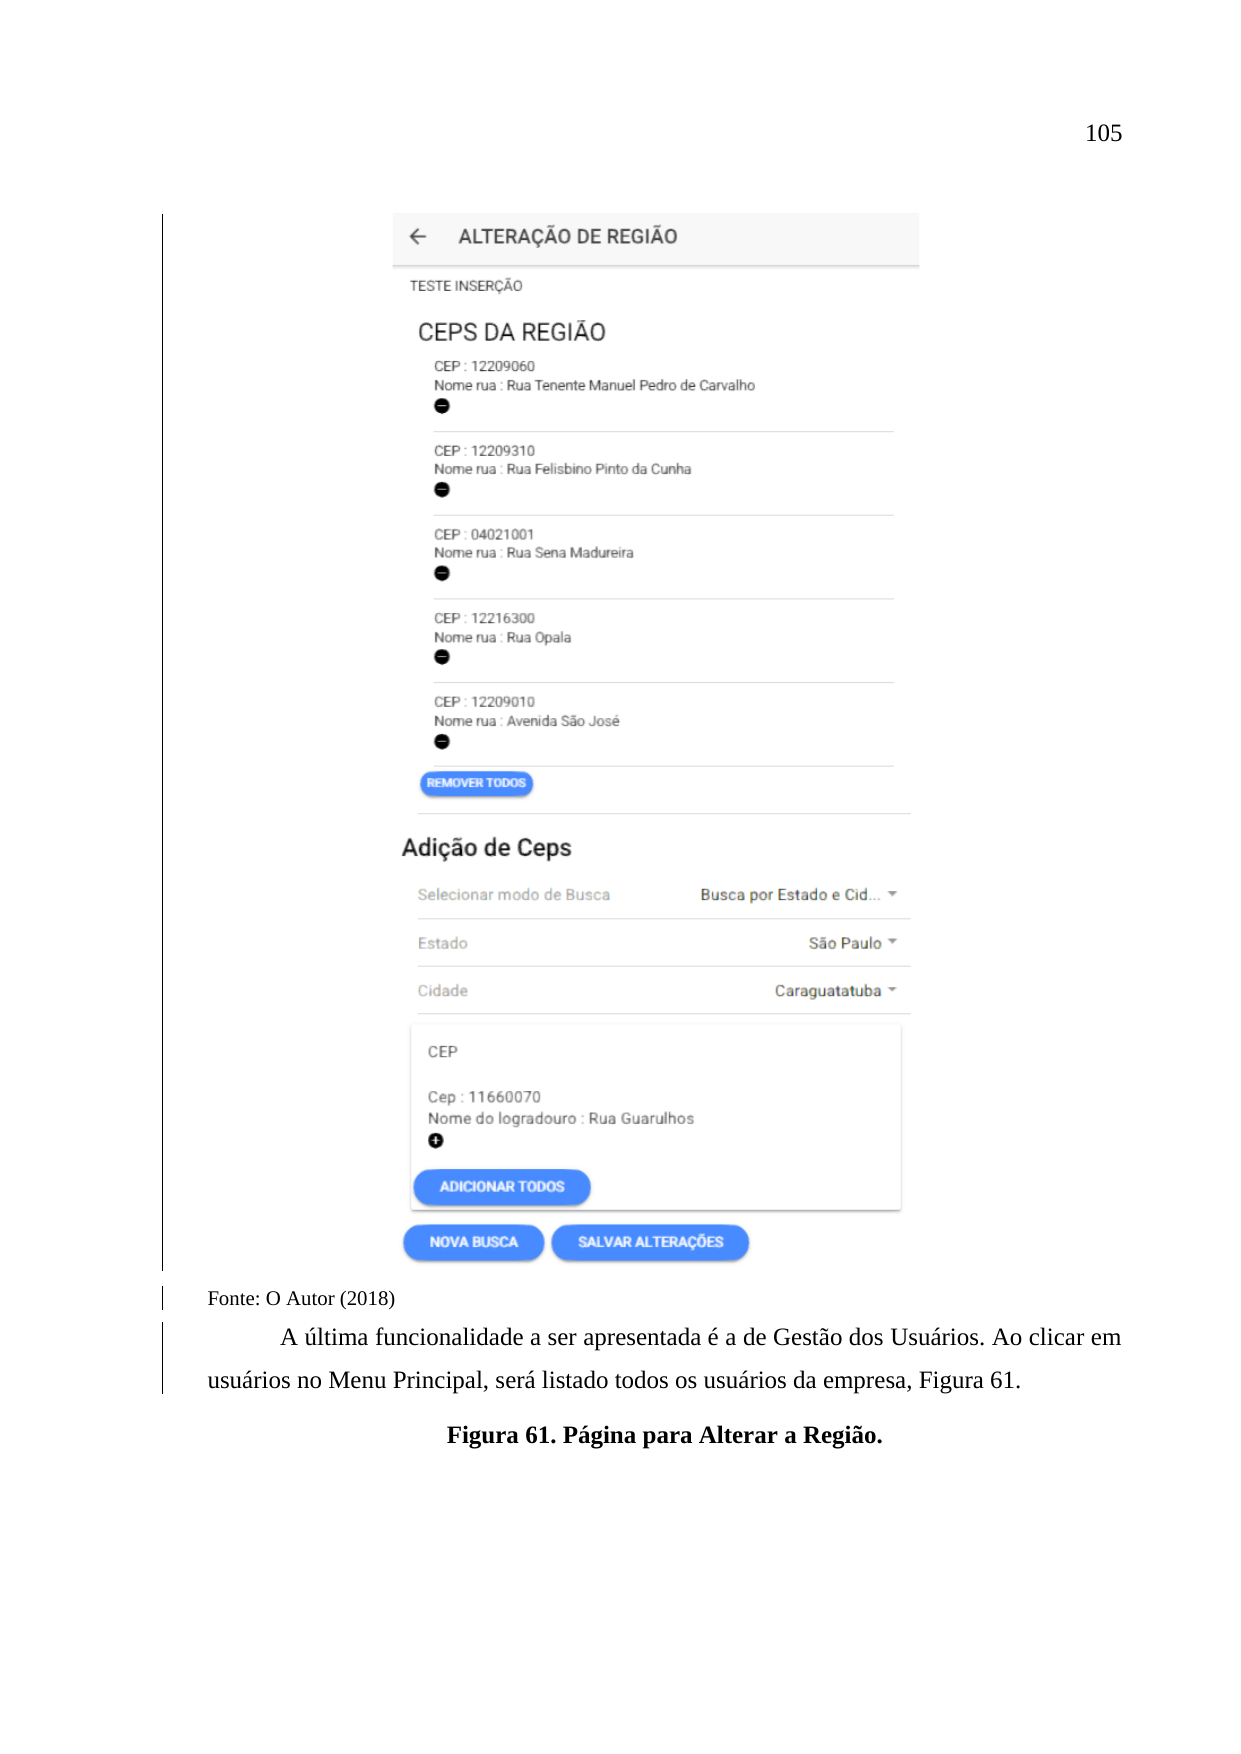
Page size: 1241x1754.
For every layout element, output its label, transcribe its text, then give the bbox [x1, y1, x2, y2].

text A última funcionalidade a ser apresentada é a de Gestão dos Usuários. Ao clicar em usuários no Menu Principal, será listado todos os usuários da empresa, Figura 61. [207, 1322, 1122, 1393]
picture [392, 213, 920, 1272]
text Figura 61. Página para Alterar a Região. [207, 1420, 1122, 1449]
text Fonte: O Autor (2018) [207, 1286, 1122, 1310]
